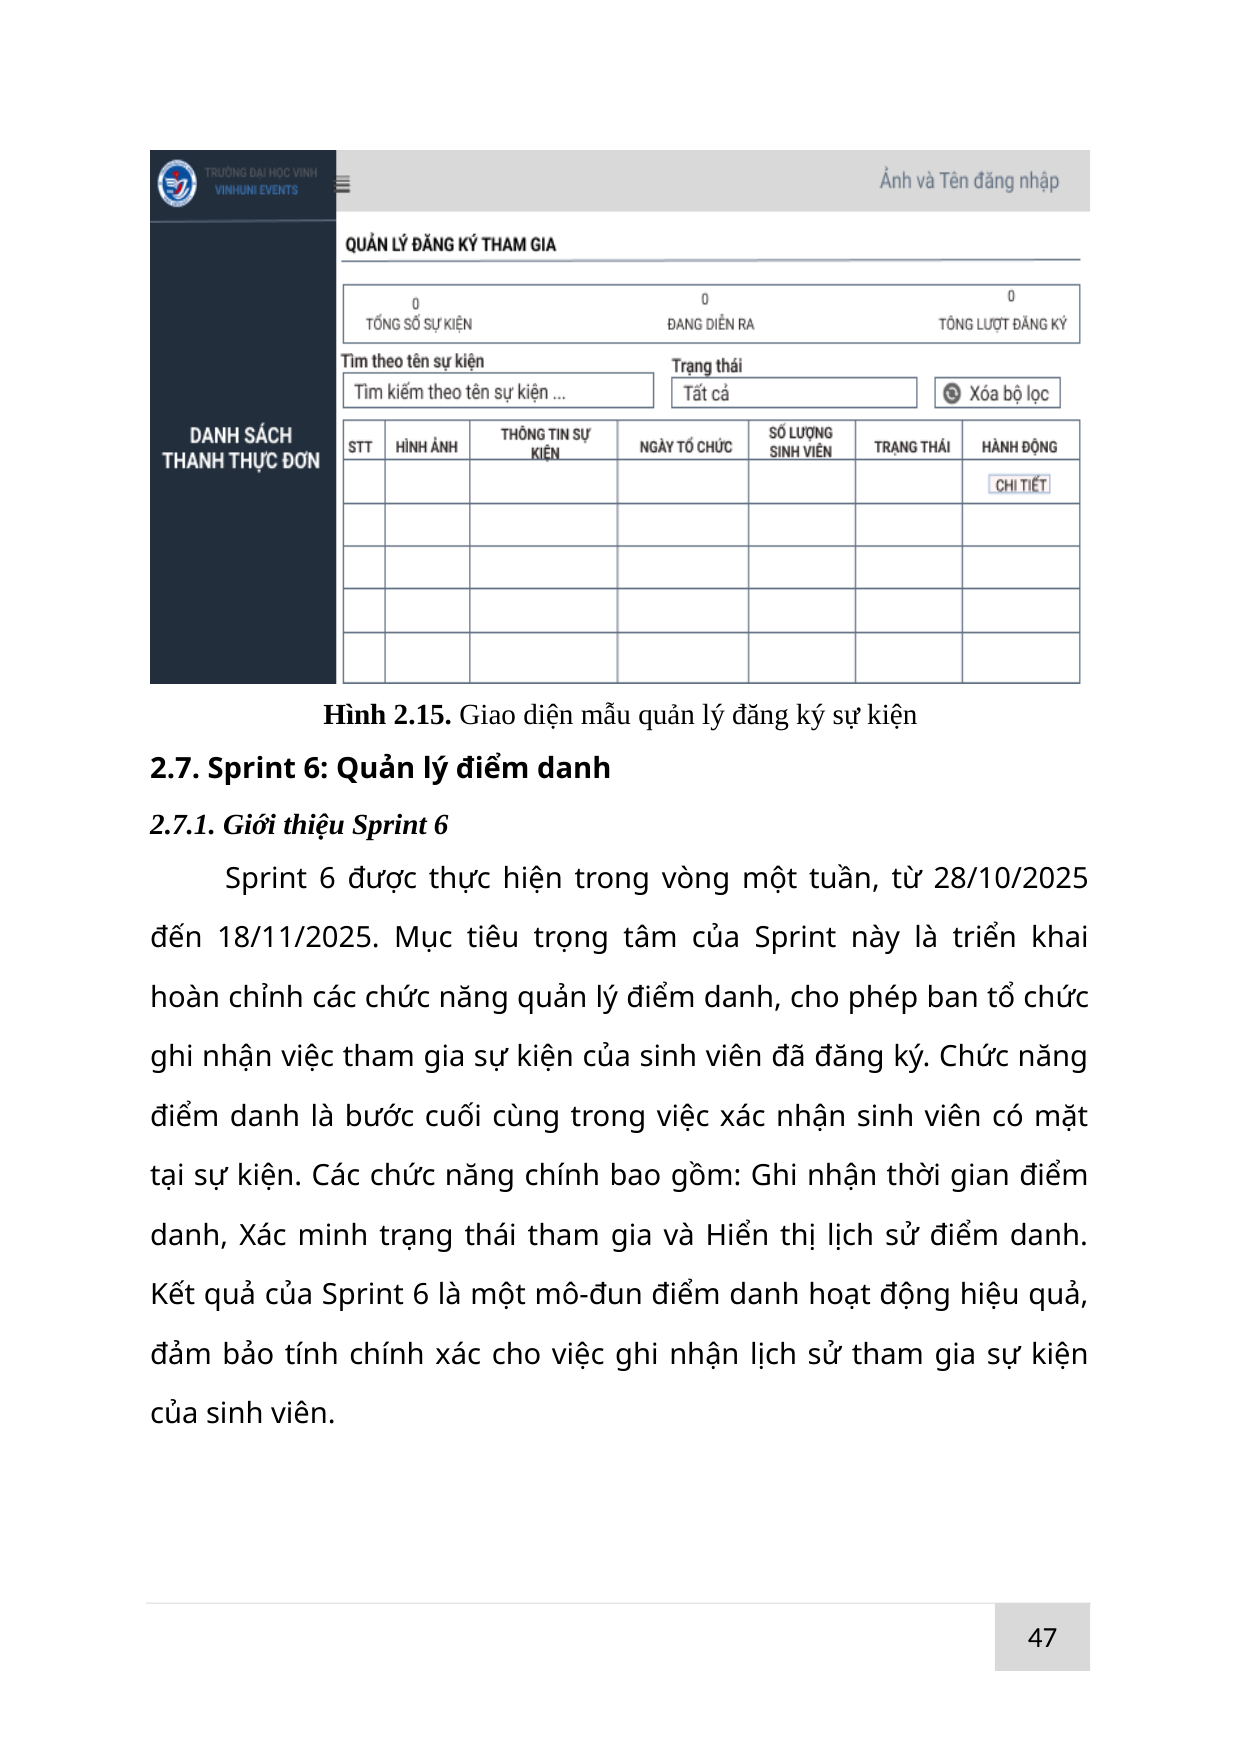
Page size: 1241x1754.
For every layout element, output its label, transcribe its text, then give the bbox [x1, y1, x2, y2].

subtitle 2.7.1. Giới thiệu Sprint 6 [150, 807, 1090, 840]
picture [150, 150, 1091, 684]
subtitle 2.7. Sprint 6: Quản lý điểm danh [150, 747, 1090, 787]
text Sprint 6 được thực hiện trong vòng một tuần, từ 28/10/2025 đến 18/11/2025. Mục tiêu trọng tâm của Sprint này là triển khai hoàn chỉnh các chức năng quản lý điểm danh, cho phép ban tổ chức ghi nhận việc tham gia sự kiện của sinh viên đã đăng ký. Chức năng điểm danh là bước cuối cùng trong việc xác nhận sinh viên có mặt tại sự kiện. Các chức năng chính bao gồm: Ghi nhận thời gian điểm danh, Xác minh trạng thái tham gia và Hiển thị lịch sử điểm danh. Kết quả của Sprint 6 là một mô-đun điểm danh hoạt động hiệu quả, đảm bảo tính chính xác cho việc ghi nhận lịch sử tham gia sự kiện của sinh viên. [150, 857, 1090, 1432]
text Hình 2.15. Giao diện mẫu quản lý đăng ký sự kiện [150, 697, 1090, 731]
